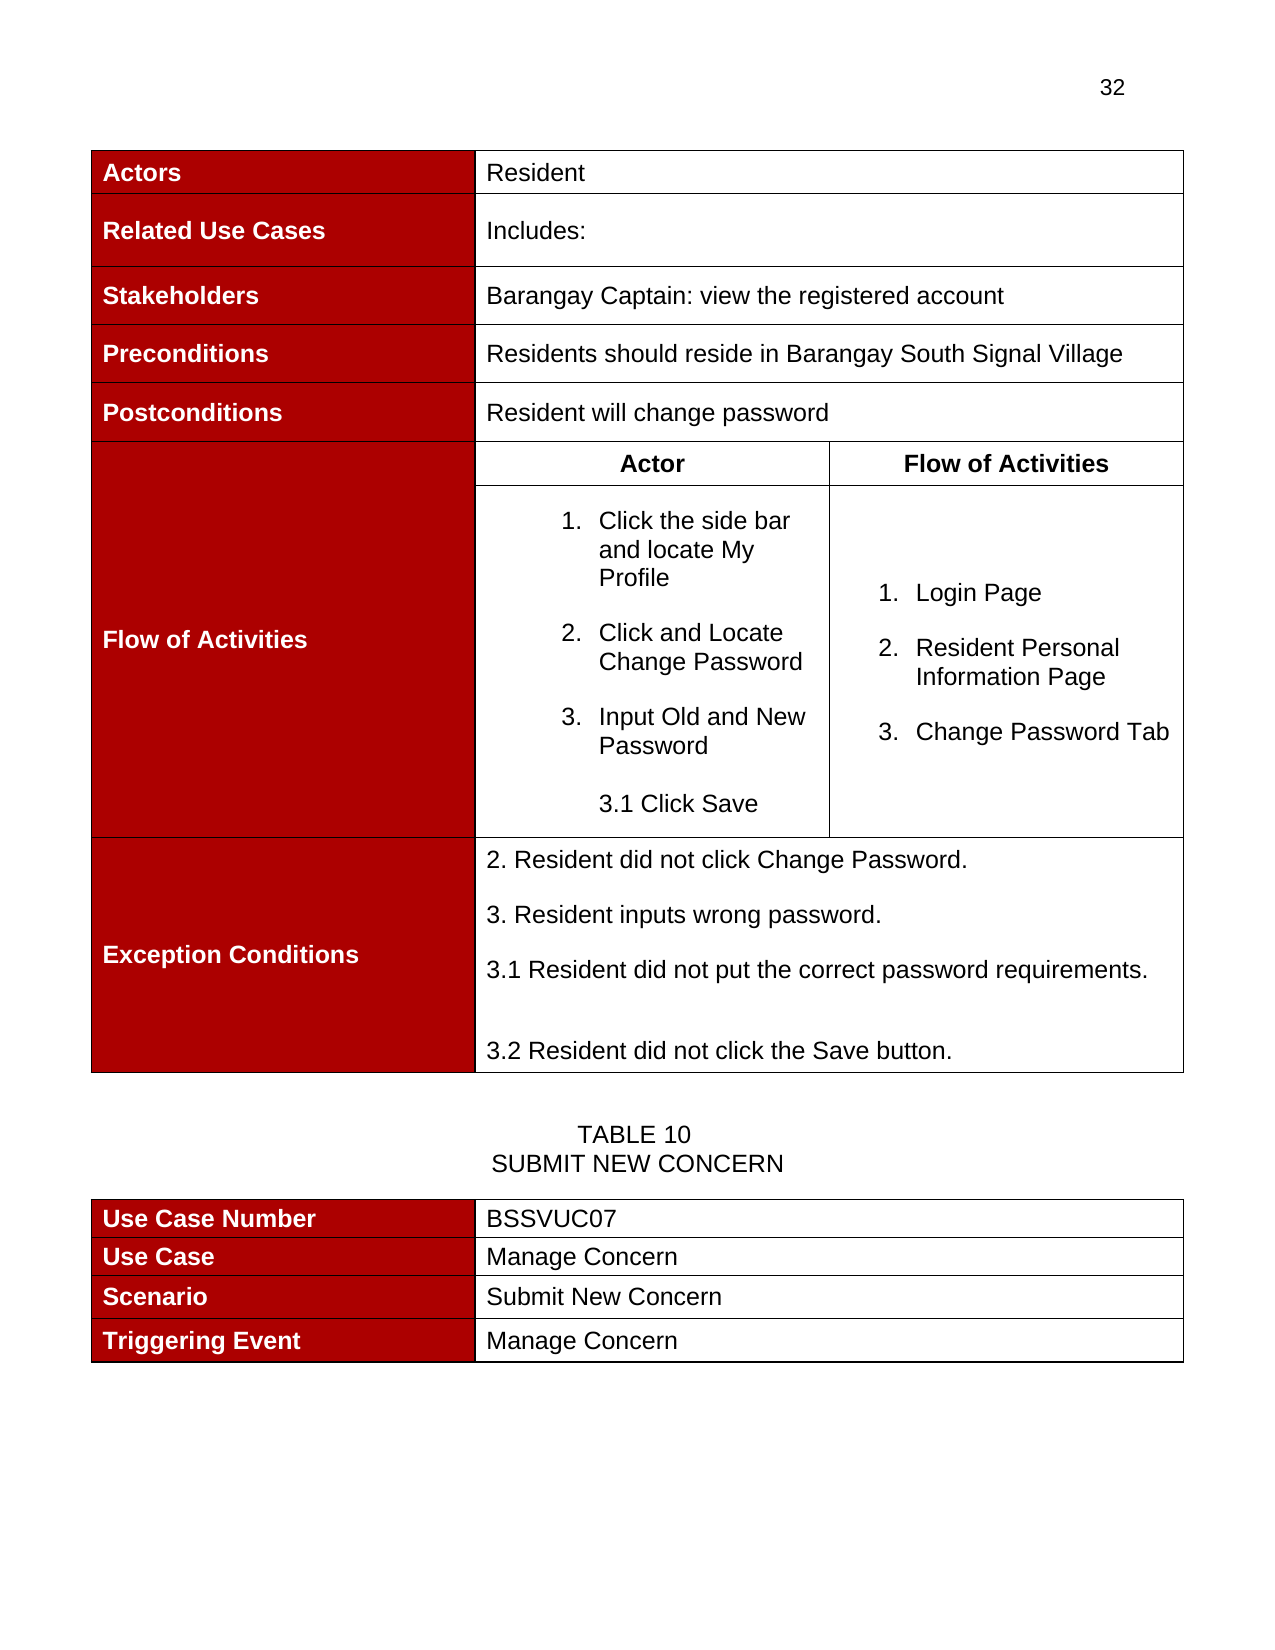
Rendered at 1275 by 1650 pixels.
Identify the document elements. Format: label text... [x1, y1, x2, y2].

table_cell Manage Concern [476, 1238, 1183, 1275]
table_cell Use Case [92, 1238, 474, 1275]
table_cell Actors [92, 151, 474, 193]
table_header Use Case Number [92, 1200, 474, 1237]
table_cell Actor [476, 442, 829, 485]
text TABLE 10 SUBMIT NEW CONCERN [150, 1120, 1125, 1178]
table_cell Scenario [92, 1276, 474, 1318]
table_cell Related Use Cases [92, 194, 474, 266]
table_cell Includes: [476, 194, 1183, 266]
table_cell Flow of Activities [830, 442, 1183, 485]
table_cell Stakeholders [92, 267, 474, 324]
table_cell Postconditions [92, 383, 474, 441]
table_cell Barangay Captain: view the registered account [476, 267, 1183, 324]
table_cell Preconditions [92, 325, 474, 382]
table_cell Resident will change password [476, 383, 1183, 441]
table_cell Manage Concern [476, 1319, 1183, 1361]
table_header BSSVUC07 [476, 1200, 1183, 1237]
table_cell 2. Resident did not click Change Password. 3. Resident inputs wrong password. 3.1 Resident did not put the correct password requirements. 3.2 Resident did not click the Save button. [476, 838, 1183, 1072]
table_cell Submit New Concern [476, 1276, 1183, 1318]
table_cell Exception Conditions [92, 838, 474, 1072]
table_cell Login Page Resident Personal Information Page Change Password Tab [830, 486, 1183, 837]
table_cell Residents should reside in Barangay South Signal Village [476, 325, 1183, 382]
table_cell Flow of Activities [92, 442, 474, 837]
table_cell Resident [476, 151, 1183, 193]
table_cell Click the side bar and locate My Profile Click and Locate Change Password Input Old and New Password 3.1 Click Save [476, 486, 829, 837]
table_cell Triggering Event [92, 1319, 474, 1361]
